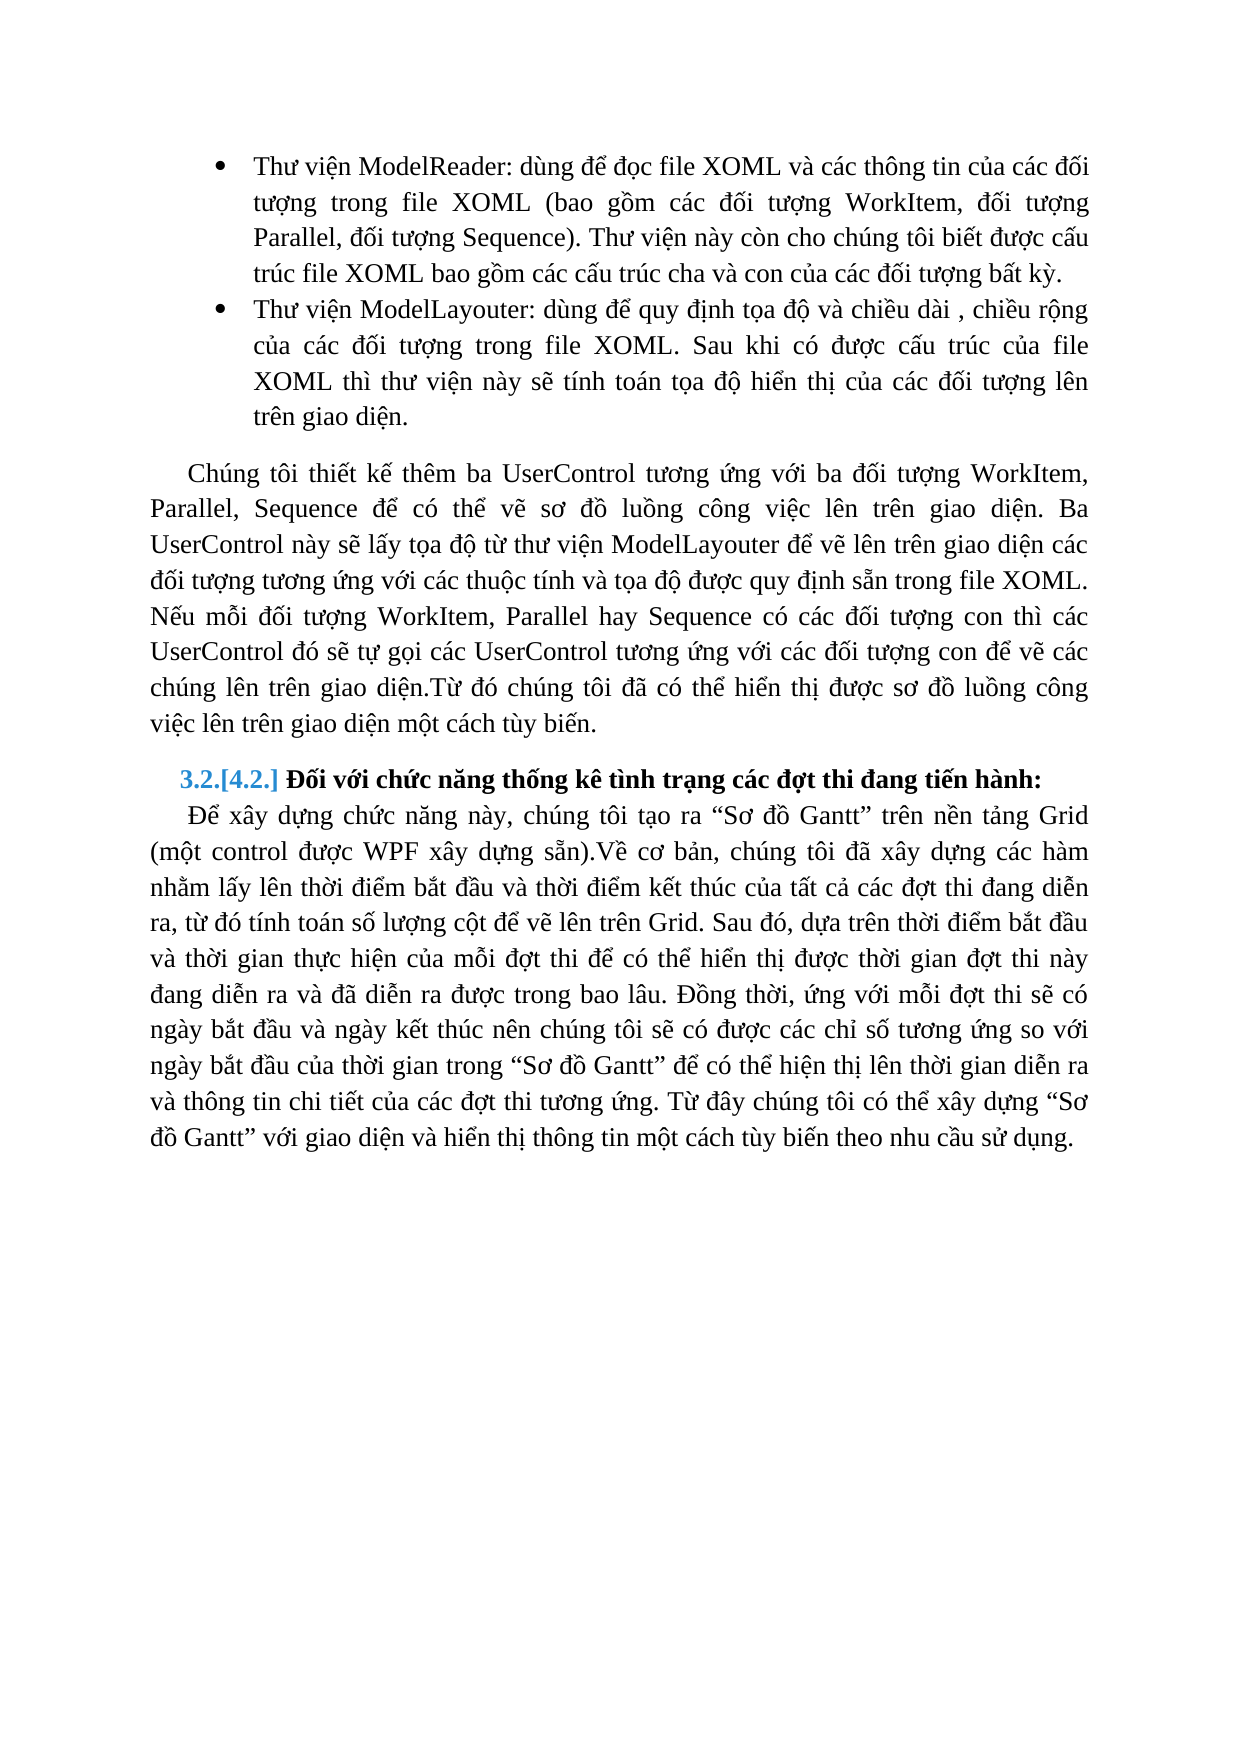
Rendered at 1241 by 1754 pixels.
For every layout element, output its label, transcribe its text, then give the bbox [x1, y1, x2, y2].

list Đối với chức năng thống kê tình trạng các đợt thi đang tiến hành: [179, 763, 1090, 795]
